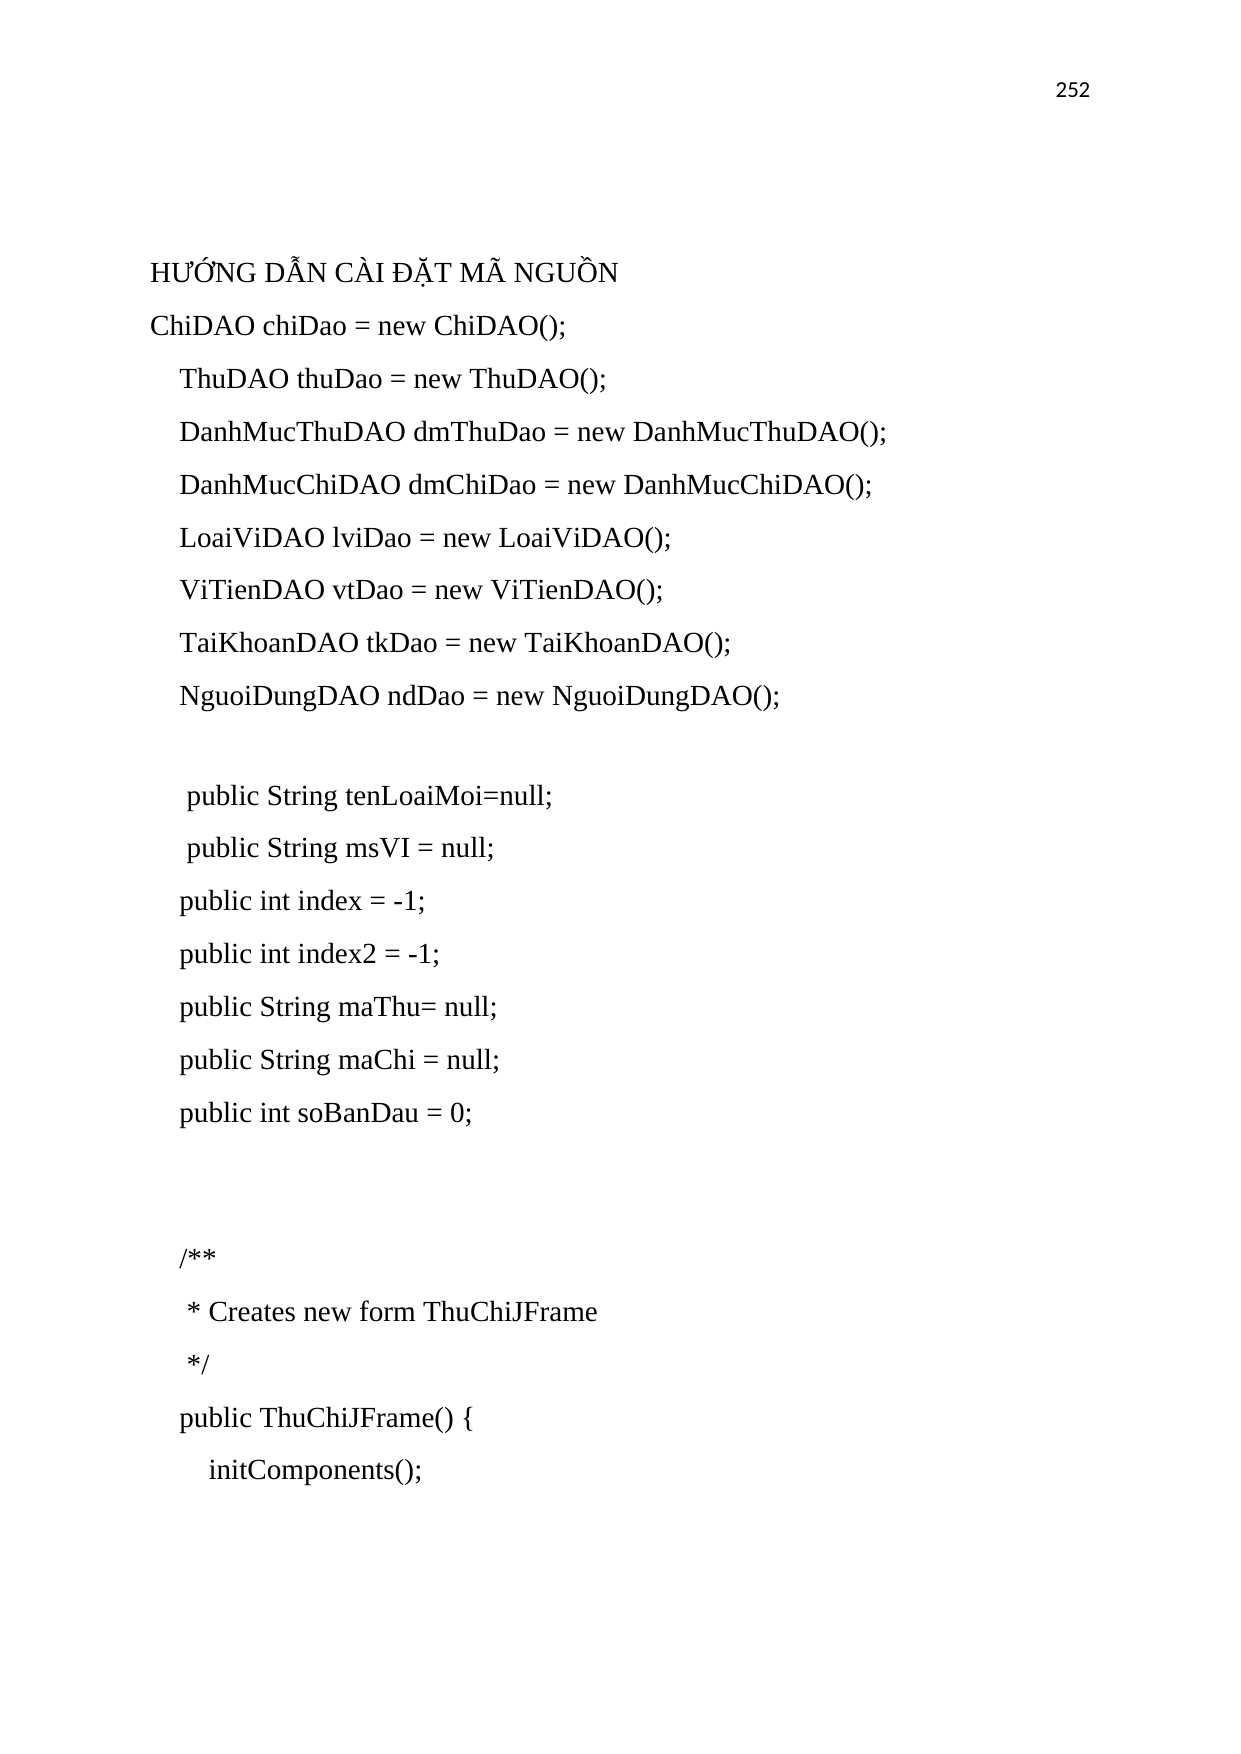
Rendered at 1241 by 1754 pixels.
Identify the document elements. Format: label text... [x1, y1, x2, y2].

text */ [150, 1347, 1090, 1380]
text NguoiDungDAO ndDao = new NguoiDungDAO(); [150, 678, 1090, 712]
text public String maChi = null; [150, 1042, 1090, 1075]
text DanhMucThuDAO dmThuDao = new DanhMucThuDAO(); [150, 414, 1090, 448]
text public int index = -1; [150, 883, 1090, 917]
text public ThuChiJFrame() { [150, 1400, 1090, 1433]
text ViTienDAO vtDao = new ViTienDAO(); [150, 572, 1090, 606]
text public String tenLoaiMoi=null; [150, 778, 1090, 811]
text public String maThu= null; [150, 989, 1090, 1023]
text public int soBanDau = 0; [150, 1095, 1090, 1128]
text initComponents(); [150, 1452, 1090, 1486]
text LoaiViDAO lviDao = new LoaiViDAO(); [150, 520, 1090, 553]
text HƯỚNG DẪN CÀI ĐẶT MÃ NGUỒN [150, 256, 1090, 289]
text public String msVI = null; [150, 831, 1090, 864]
text * Creates new form ThuChiJFrame [150, 1294, 1090, 1328]
text DanhMucChiDAO dmChiDao = new DanhMucChiDAO(); [150, 467, 1090, 500]
text TaiKhoanDAO tkDao = new TaiKhoanDAO(); [150, 625, 1090, 659]
text ChiDAO chiDao = new ChiDAO(); [150, 308, 1090, 342]
text ThuDAO thuDao = new ThuDAO(); [150, 361, 1090, 395]
text public int index2 = -1; [150, 936, 1090, 970]
text /** [150, 1241, 1090, 1275]
